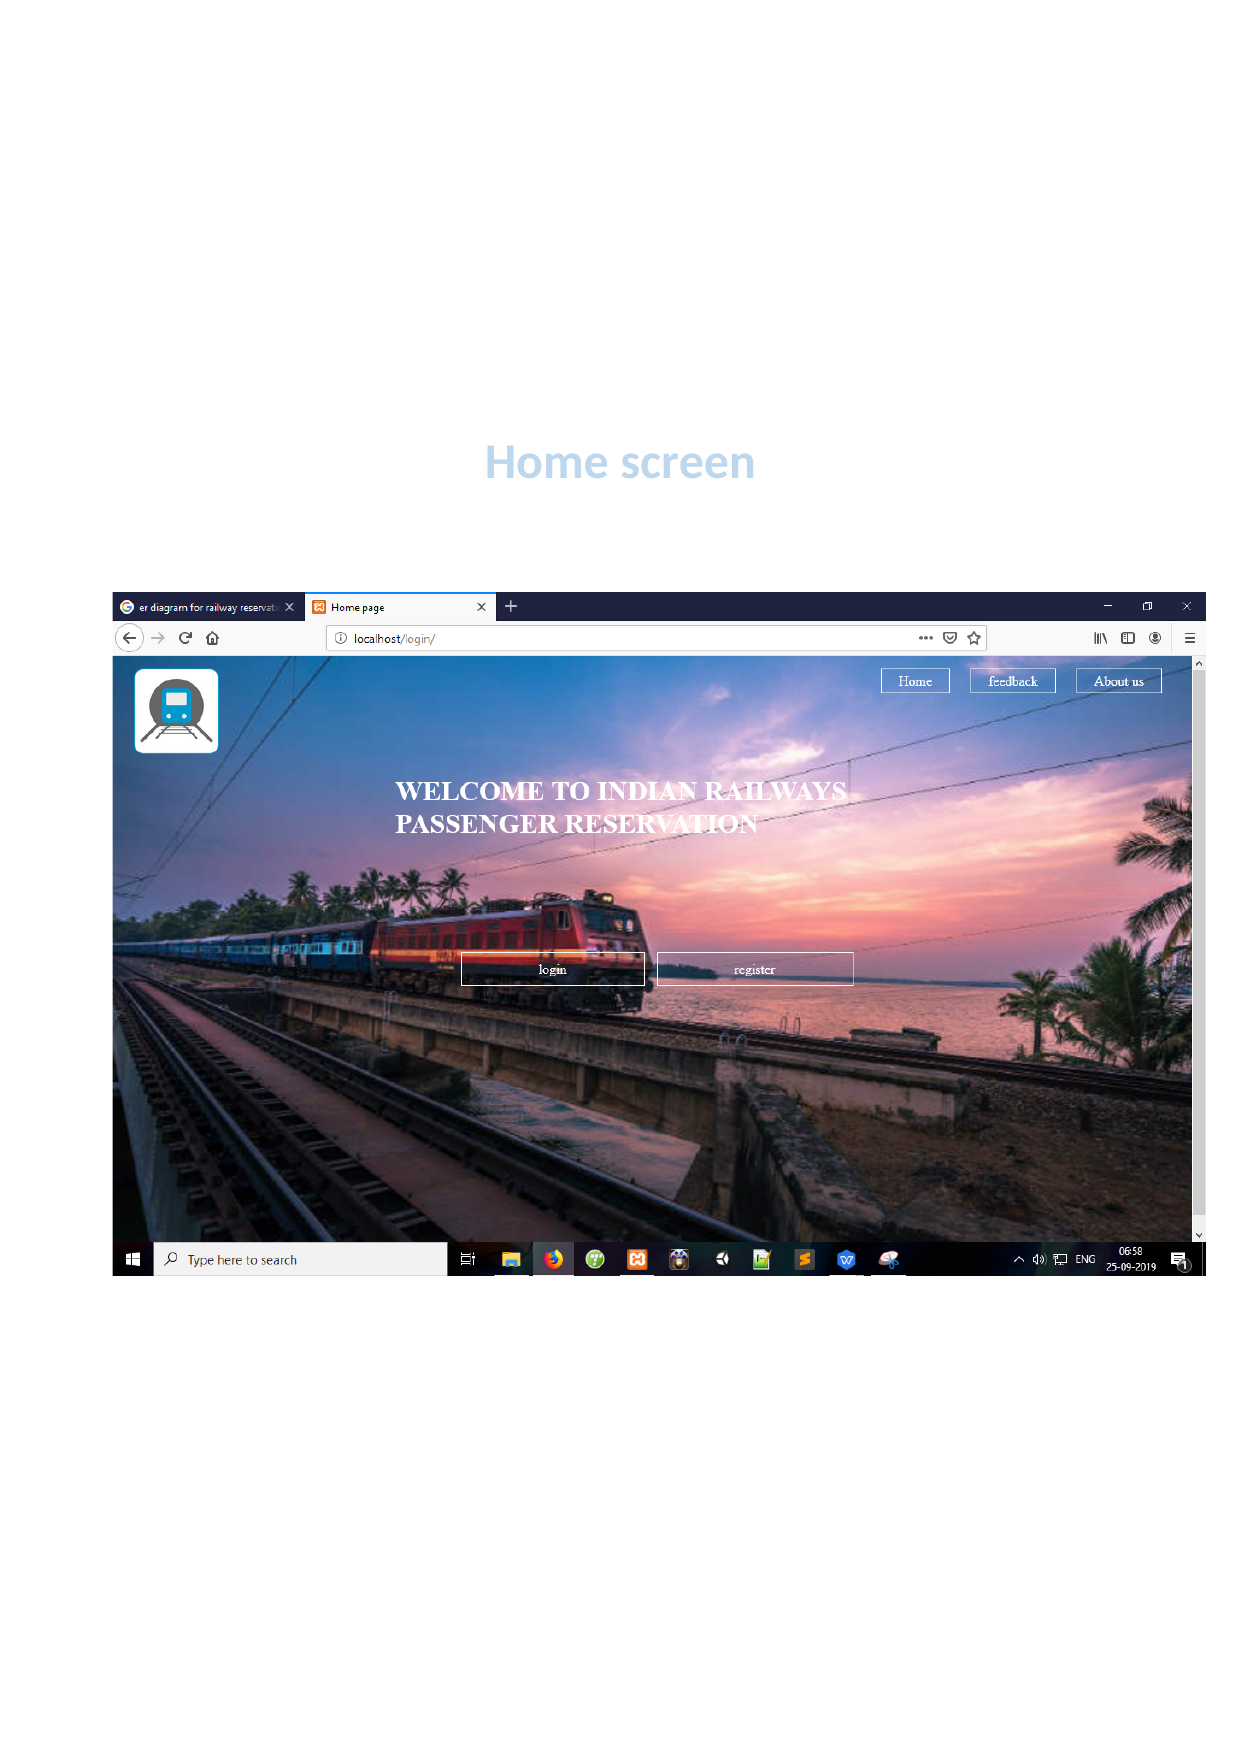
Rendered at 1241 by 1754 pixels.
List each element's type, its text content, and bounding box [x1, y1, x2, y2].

picture [112, 592, 1206, 1276]
text Home screen [112, 430, 1128, 491]
